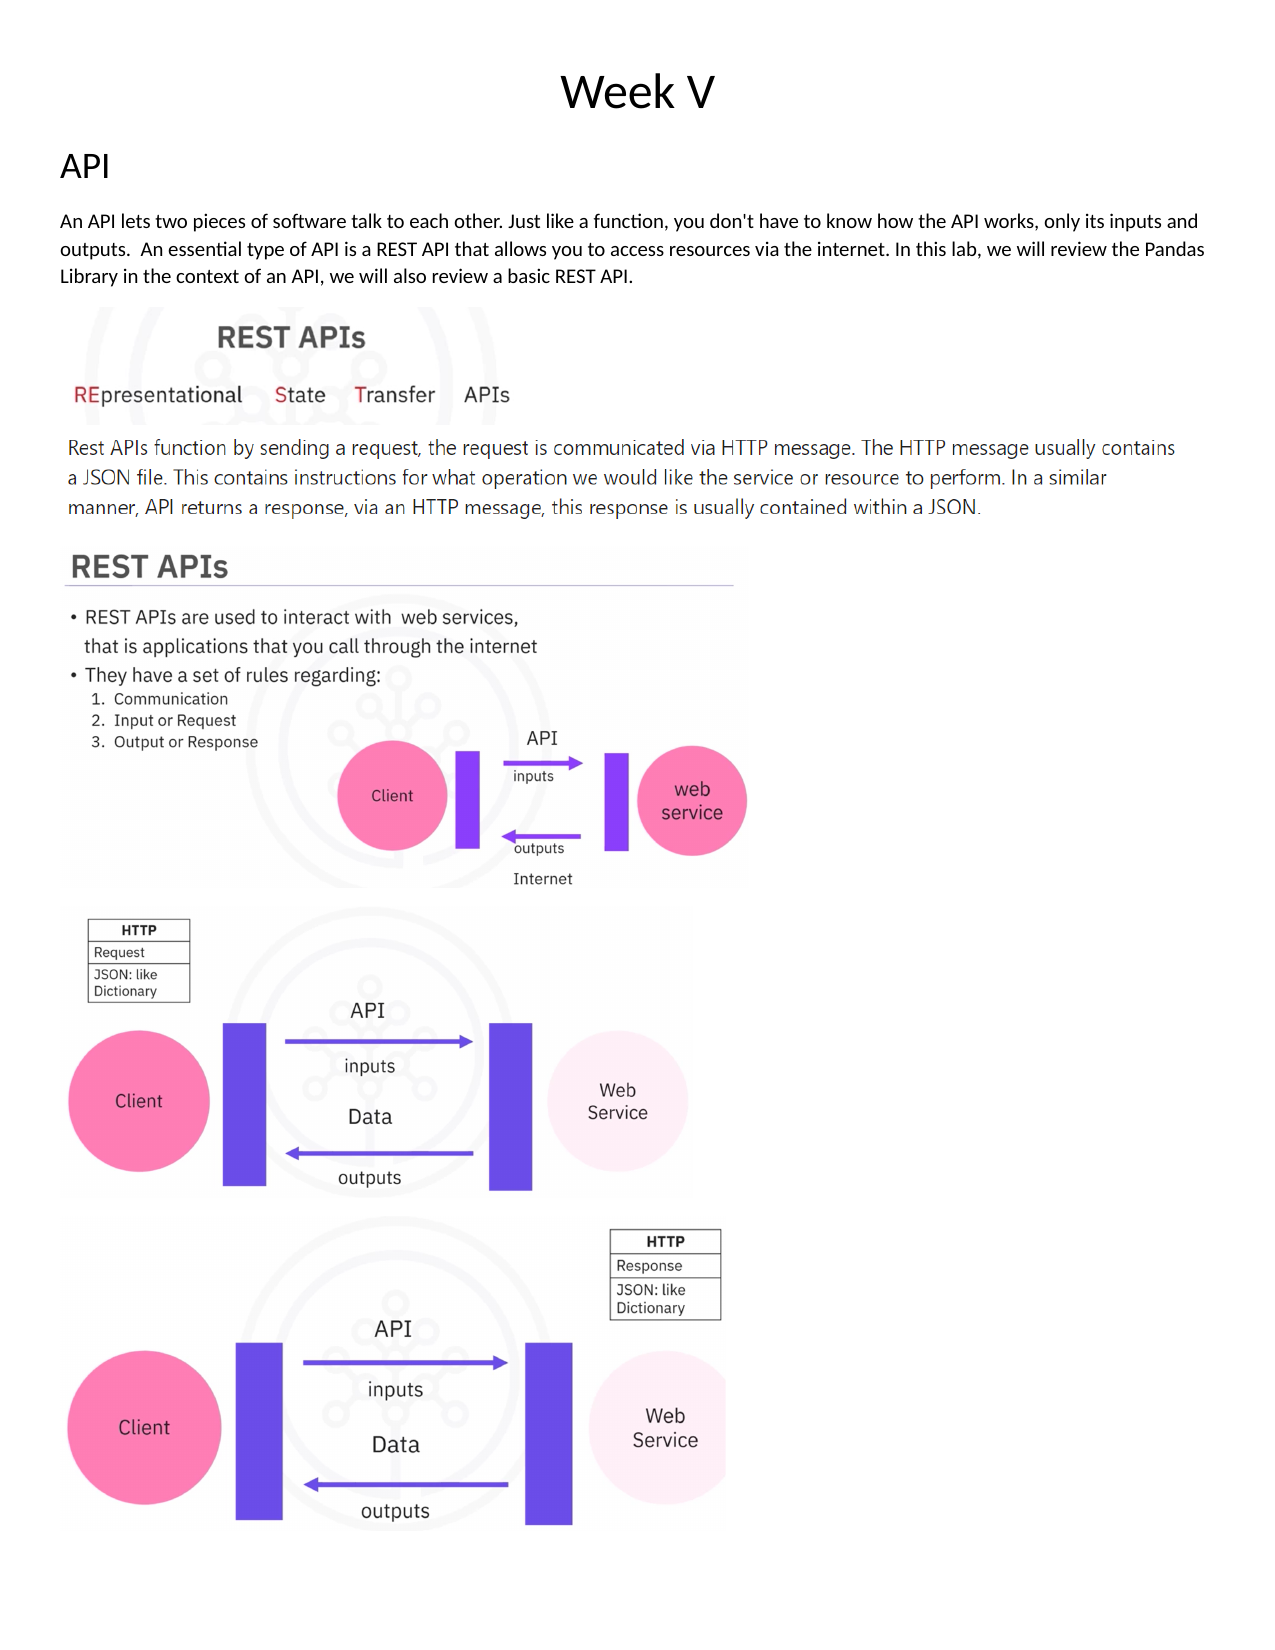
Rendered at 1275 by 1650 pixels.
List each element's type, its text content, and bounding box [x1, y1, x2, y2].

picture [60, 546, 749, 888]
picture [60, 307, 551, 425]
text API [60, 142, 1215, 188]
text Week V [60, 60, 1215, 121]
picture [60, 1216, 726, 1531]
picture [60, 426, 1185, 528]
picture [60, 906, 693, 1198]
text An API lets two pieces of software talk to each other. Just like a function, you don't have to know how the API works, only its inputs and outputs. An essential type of API is a REST API that allows you to access resources via the internet. In this lab, we will review the Pandas Library in the context of an API, we will also review a basic REST API. [60, 209, 1215, 289]
